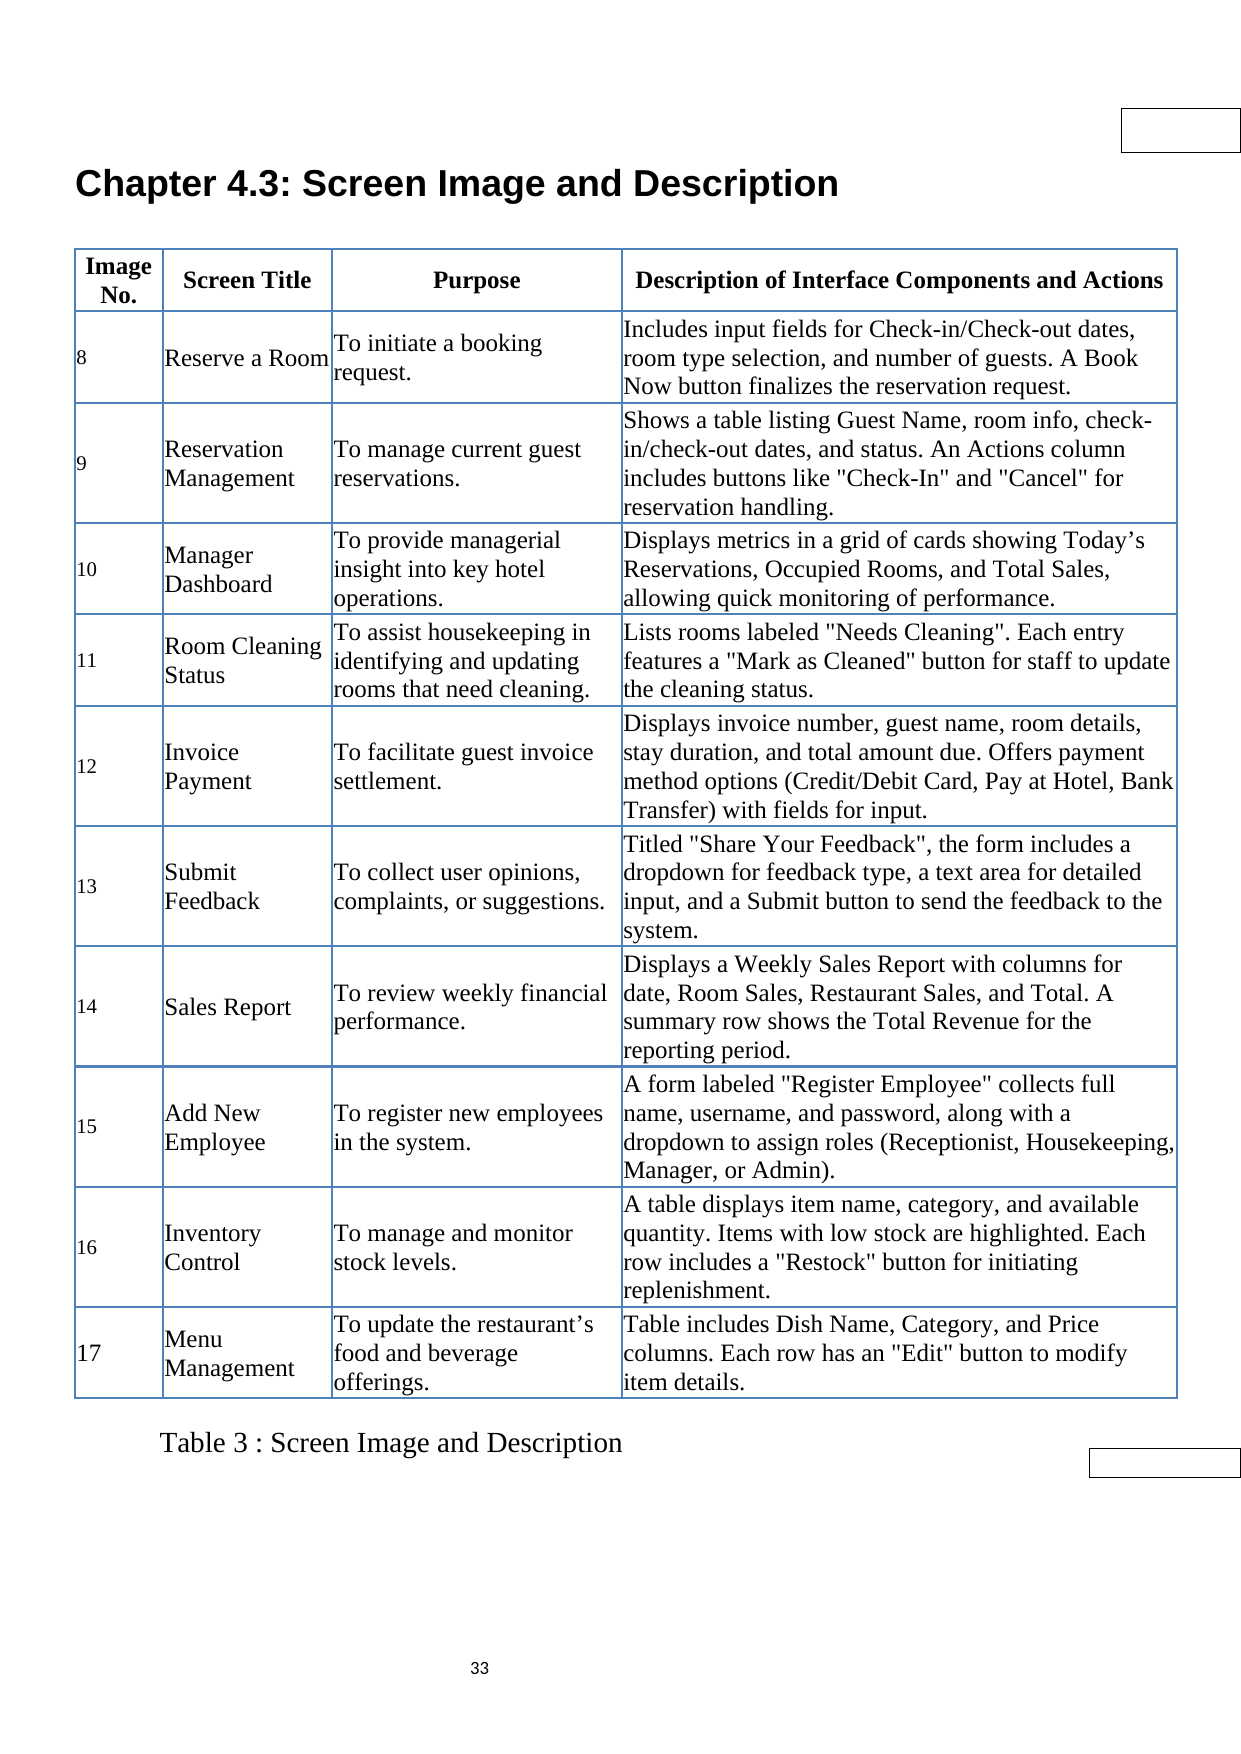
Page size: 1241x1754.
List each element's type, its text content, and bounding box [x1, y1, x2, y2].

table_cell To update the restaurant’s food and beverage offerings. [333, 1308, 621, 1397]
text Chapter 4.3: Screen Image and Description [75, 161, 1165, 204]
table_cell Invoice Payment [164, 707, 331, 825]
table_cell 17 [76, 1308, 162, 1397]
table_cell Lists rooms labeled "Needs Cleaning". Each entry features a "Mark as Cleaned" button for staff to update the cleaning status. [623, 615, 1176, 705]
table_cell Sales Report [164, 947, 331, 1065]
table_cell Displays a Weekly Sales Report with columns for date, Room Sales, Restaurant Sales, and Total. A summary row shows the Total Revenue for the reporting period. [623, 947, 1176, 1065]
table_header Description of Interface Components and Actions [623, 250, 1176, 310]
table_cell Menu Management [164, 1308, 331, 1397]
table_cell Titled "Share Your Feedback", the form includes a dropdown for feedback type, a text area for detailed input, and a Submit button to send the feedback to the system. [623, 827, 1176, 945]
table_cell To provide managerial insight into key hotel operations. [333, 524, 621, 613]
table_cell 9 [76, 404, 162, 522]
table_cell 12 [76, 707, 162, 825]
table_cell To register new employees in the system. [333, 1068, 621, 1186]
table_cell To manage and monitor stock levels. [333, 1188, 621, 1306]
table_cell Displays invoice number, guest name, room details, stay duration, and total amount due. Offers payment method options (Credit/Debit Card, Pay at Hotel, Bank Transfer) with fields for input. [623, 707, 1176, 825]
table_cell 15 [76, 1068, 162, 1186]
table_cell 16 [76, 1188, 162, 1306]
table_cell Manager Dashboard [164, 524, 331, 613]
table_header Screen Title [164, 250, 331, 310]
table_cell Add New Employee [164, 1068, 331, 1186]
table_header [1090, 1449, 1240, 1477]
table_cell To collect user opinions, complaints, or suggestions. [333, 827, 621, 945]
table_cell Submit Feedback [164, 827, 331, 945]
table_cell Displays metrics in a grid of cards showing Today’s Reservations, Occupied Rooms, and Total Sales, allowing quick monitoring of performance. [623, 524, 1176, 613]
table_header [1122, 109, 1240, 152]
table_cell Shows a table listing Guest Name, room info, check-in/check-out dates, and status. An Actions column includes buttons like "Check-In" and "Cancel" for reservation handling. [623, 404, 1176, 522]
text Table 3 : Screen Image and Description [75, 1425, 1165, 1458]
table_cell To assist housekeeping in identifying and updating rooms that need cleaning. [333, 615, 621, 705]
table_header Purpose [333, 250, 621, 310]
table_cell To initiate a booking request. [333, 312, 621, 402]
table_cell 11 [76, 615, 162, 705]
table_cell Table includes Dish Name, Category, and Price columns. Each row has an "Edit" button to modify item details. [623, 1308, 1176, 1397]
table_cell 14 [76, 947, 162, 1065]
table_cell Reservation Management [164, 404, 331, 522]
table_header Image No. [76, 250, 162, 310]
table_cell 13 [76, 827, 162, 945]
table_cell To review weekly financial performance. [333, 947, 621, 1065]
table_cell A form labeled "Register Employee" collects full name, username, and password, along with a dropdown to assign roles (Receptionist, Housekeeping, Manager, or Admin). [623, 1068, 1176, 1186]
table_cell A table displays item name, category, and available quantity. Items with low stock are highlighted. Each row includes a "Restock" button for initiating replenishment. [623, 1188, 1176, 1306]
table_cell 8 [76, 312, 162, 402]
table_cell 10 [76, 524, 162, 613]
table_cell Inventory Control [164, 1188, 331, 1306]
table_cell To facilitate guest invoice settlement. [333, 707, 621, 825]
table_cell Reserve a Room [164, 312, 331, 402]
table_cell Room Cleaning Status [164, 615, 331, 705]
table_cell To manage current guest reservations. [333, 404, 621, 522]
table_cell Includes input fields for Check-in/Check-out dates, room type selection, and number of guests. A Book Now button finalizes the reservation request. [623, 312, 1176, 402]
